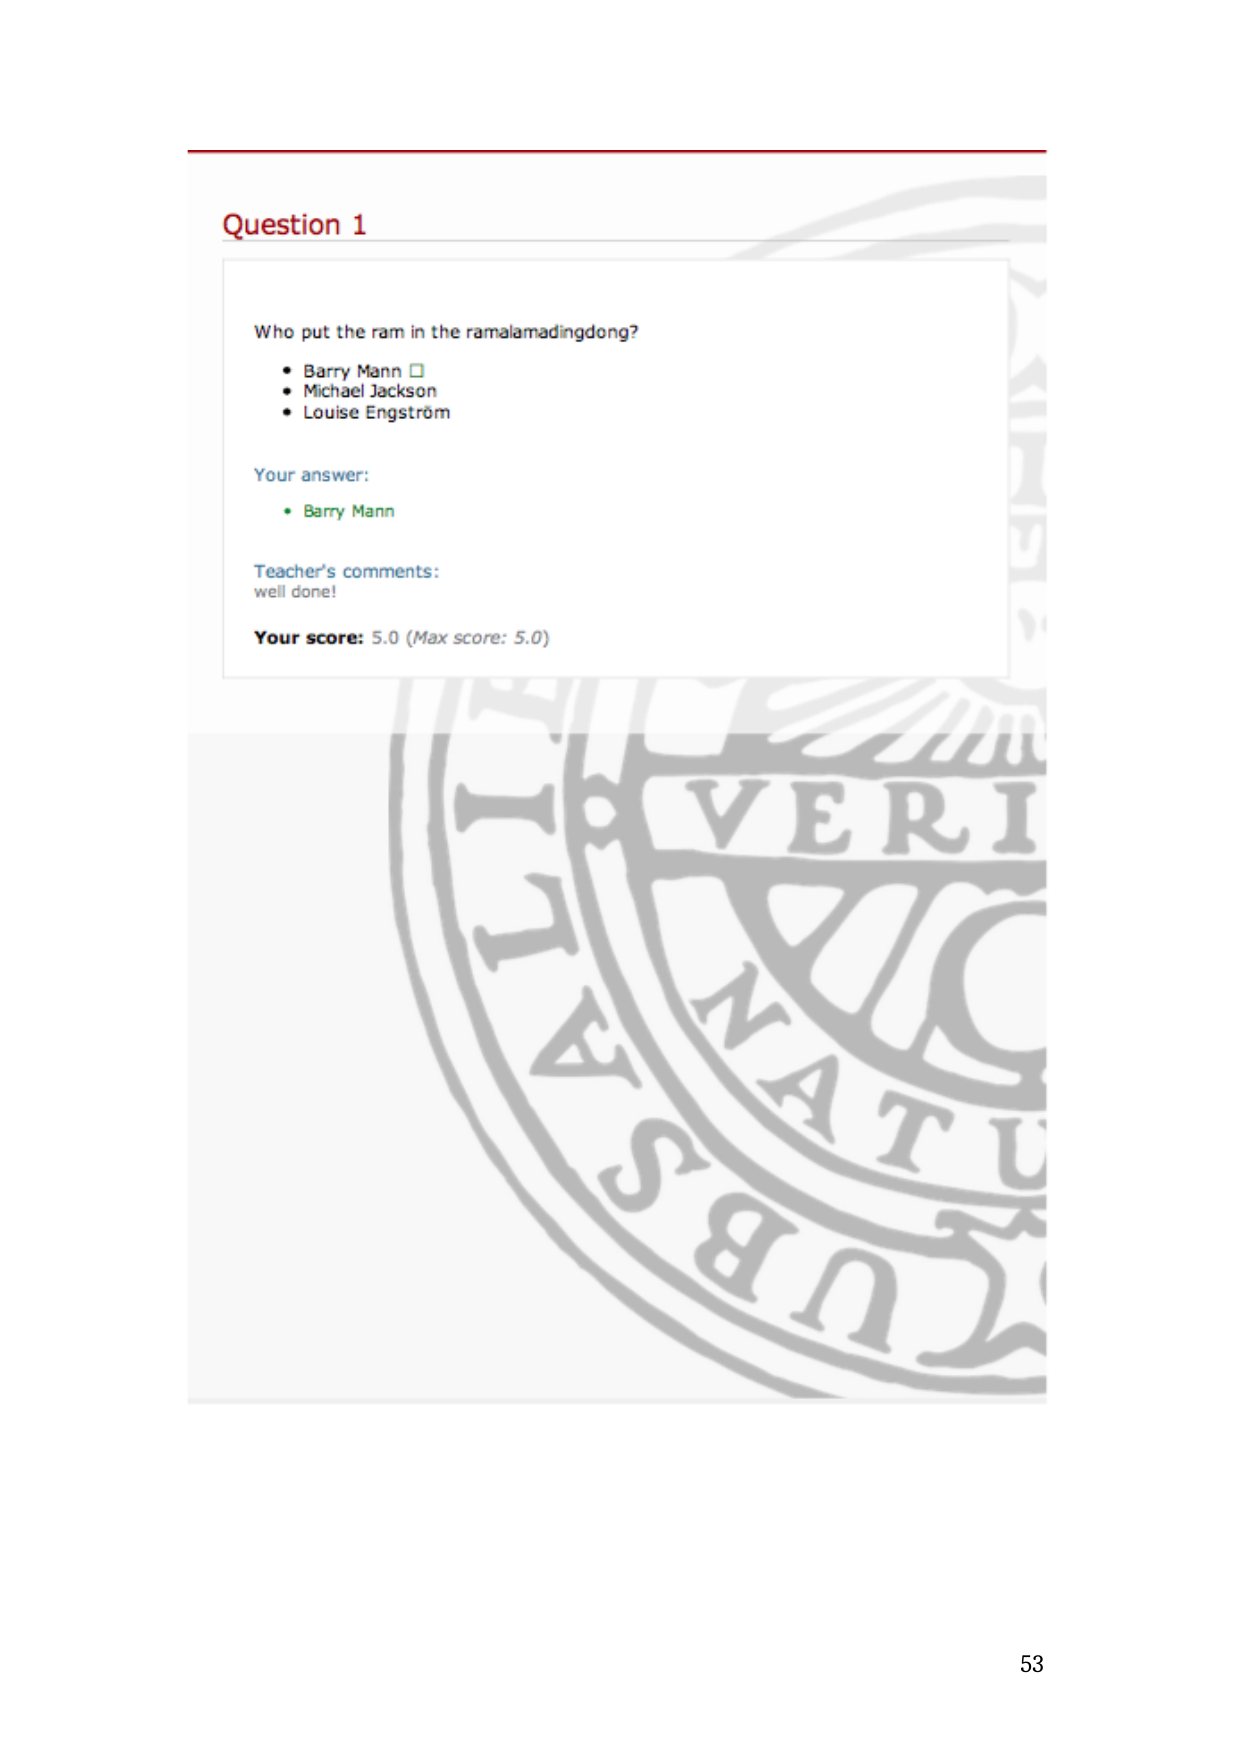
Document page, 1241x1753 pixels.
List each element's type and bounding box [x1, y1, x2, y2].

picture [187, 150, 1052, 1406]
